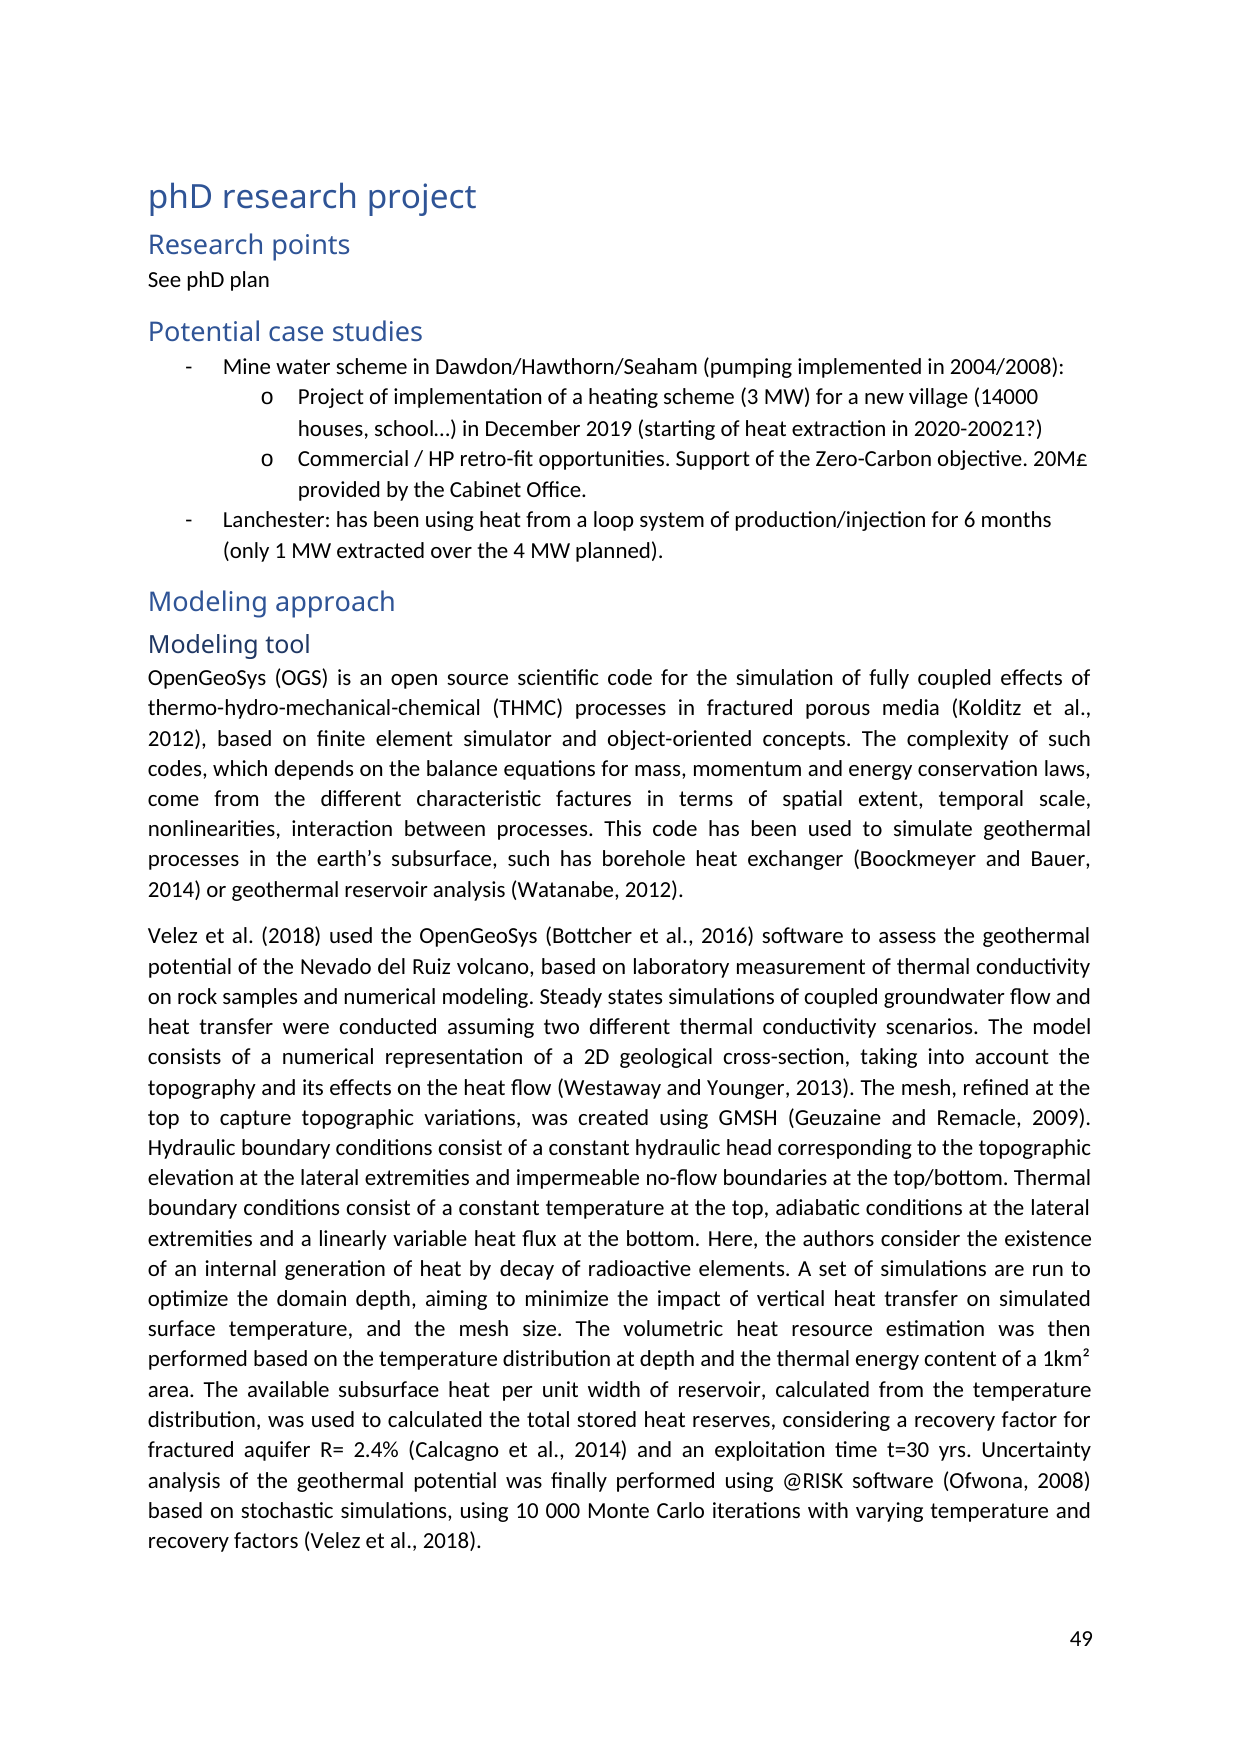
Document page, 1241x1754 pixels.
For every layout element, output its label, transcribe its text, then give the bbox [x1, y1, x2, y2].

text See phD plan [148, 266, 1093, 293]
list Commercial / HP retro-fit opportunities. Support of the Zero-Carbon objective. 20M£ provided by the Cabinet Office. [260, 444, 1093, 503]
subtitle Modeling approach [148, 583, 1093, 619]
subtitle Modeling tool [148, 627, 1093, 661]
text OpenGeoSys (OGS) is an open source scientific code for the simulation of fully coupled effects of thermo-hydro-mechanical-chemical (THMC) processes in fractured porous media (Kolditz et al., 2012), based on finite element simulator and object-oriented concepts. The complexity of such codes, which depends on the balance equations for mass, momentum and energy conservation laws, come from the different characteristic factures in terms of spatial extent, temporal scale, nonlinearities, interaction between processes. This code has been used to simulate geothermal processes in the earth’s subsurface, such has borehole heat exchanger (Boockmeyer and Bauer, 2014) or geothermal reservoir analysis (Watanabe, 2012). [148, 663, 1093, 903]
text Velez et al. (2018) used the OpenGeoSys (Bottcher et al., 2016) software to assess the geothermal potential of the Nevado del Ruiz volcano, based on laboratory measurement of thermal conductivity on rock samples and numerical modeling. Steady states simulations of coupled groundwater flow and heat transfer were conducted assuming two different thermal conductivity scenarios. The model consists of a numerical representation of a 2D geological cross-section, taking into account the topography and its effects on the heat flow (Westaway and Younger, 2013). The mesh, refined at the top to capture topographic variations, was created using GMSH (Geuzaine and Remacle, 2009). Hydraulic boundary conditions consist of a constant hydraulic head corresponding to the topographic elevation at the lateral extremities and impermeable no-flow boundaries at the top/bottom. Thermal boundary conditions consist of a constant temperature at the top, adiabatic conditions at the lateral extremities and a linearly variable heat flux at the bottom. Here, the authors consider the existence of an internal generation of heat by decay of radioactive elements. A set of simulations are run to optimize the domain depth, aiming to minimize the impact of vertical heat transfer on simulated surface temperature, and the mesh size. The volumetric heat resource estimation was then performed based on the temperature distribution at depth and the thermal energy content of a 1km² area. The available subsurface heat per unit width of reservoir, calculated from the temperature distribution, was used to calculated the total stored heat reserves, considering a recovery factor for fractured aquifer R= 2.4% (Calcagno et al., 2014) and an exploitation time t=30 yrs. Uncertainty analysis of the geothermal potential was finally performed using @RISK software (Ofwona, 2008) based on stochastic simulations, using 10 000 Monte Carlo iterations with varying temperature and recovery factors (Velez et al., 2018). [148, 922, 1093, 1554]
list Lanchester: has been using heat from a loop system of production/injection for 6 months (only 1 MW extracted over the 4 MW planned). [185, 506, 1093, 564]
list Mine water scheme in Dawdon/Hawthorn/Seaham (pumping implemented in 2004/2008): [185, 352, 1093, 380]
subtitle Research points [148, 226, 1093, 263]
subtitle Potential case studies [148, 312, 1093, 349]
subtitle phD research project [148, 173, 1093, 218]
list Project of implementation of a heating scheme (3 MW) for a new village (14000 houses, school…) in December 2019 (starting of heat extraction in 2020-20021?) [260, 382, 1093, 442]
